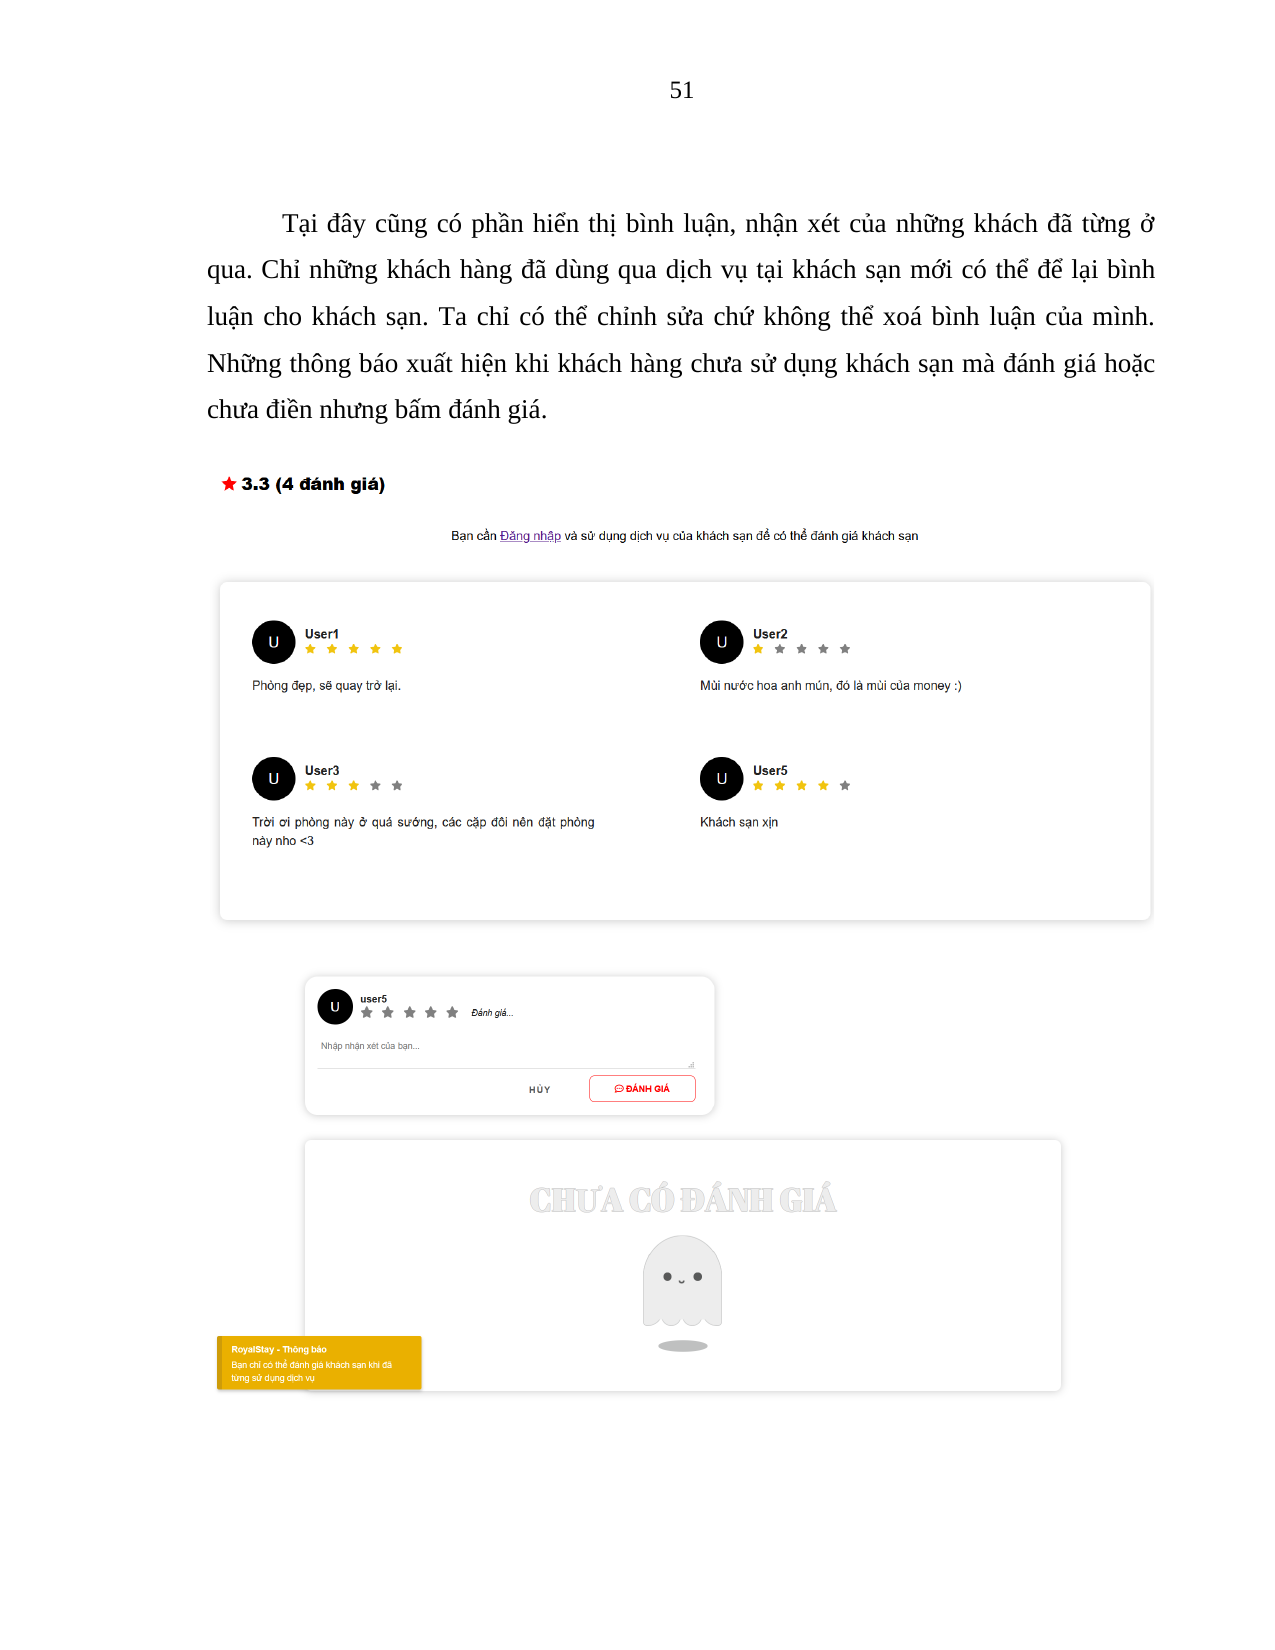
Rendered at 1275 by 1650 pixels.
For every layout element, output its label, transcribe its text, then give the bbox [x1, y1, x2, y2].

text Tại đây cũng có phần hiển thị bình luận, nhận xét của những khách đã từng ở qua. Chỉ những khách hàng đã dùng qua dịch vụ tại khách sạn mới có thể để lại bình luận cho khách sạn. Ta chỉ có thể chỉnh sửa chứ không thể xoá bình luận của mình. Những thông báo xuất hiện khi khách hàng chưa sử dụng khách sạn mà đánh giá hoặc chưa điền nhưng bấm đánh giá. [207, 207, 1157, 424]
picture [209, 440, 1155, 946]
picture [206, 960, 1157, 1405]
